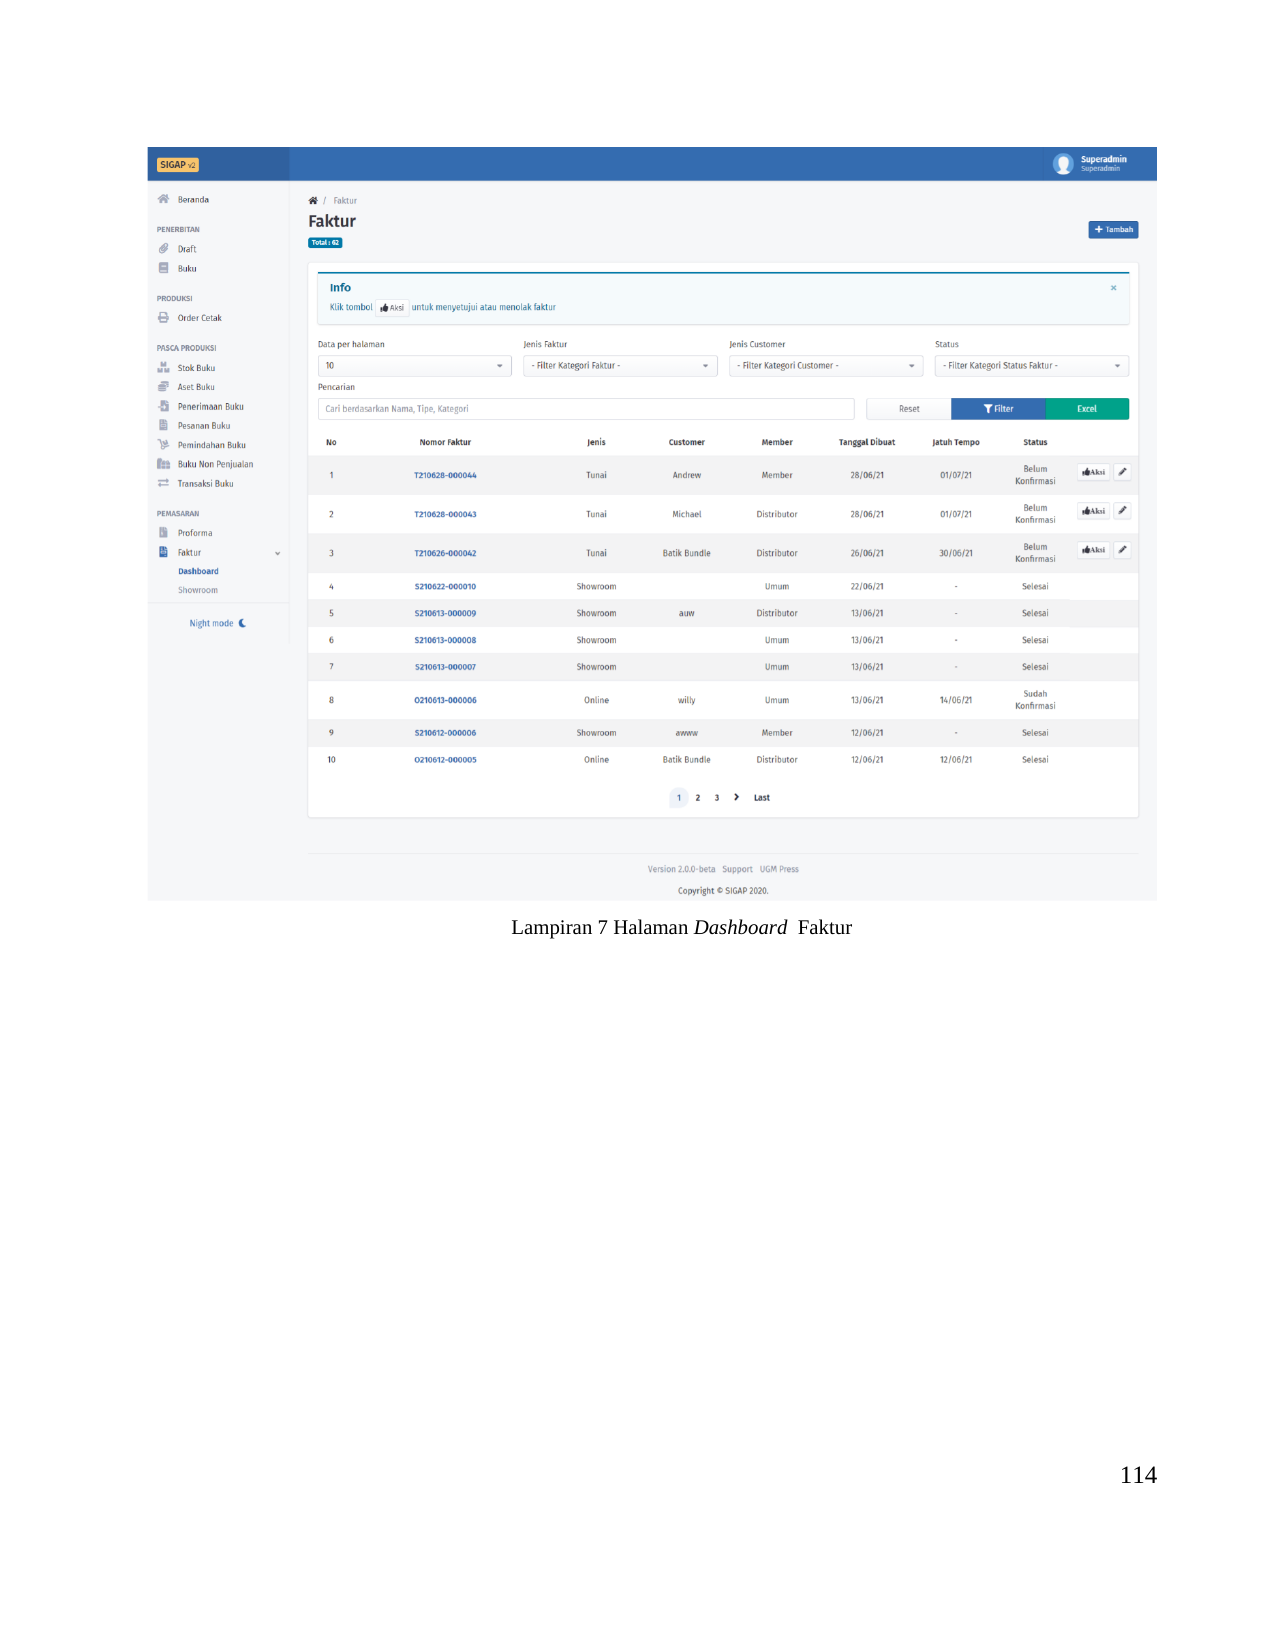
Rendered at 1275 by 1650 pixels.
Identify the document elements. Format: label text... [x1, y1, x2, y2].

picture [147, 147, 1157, 901]
